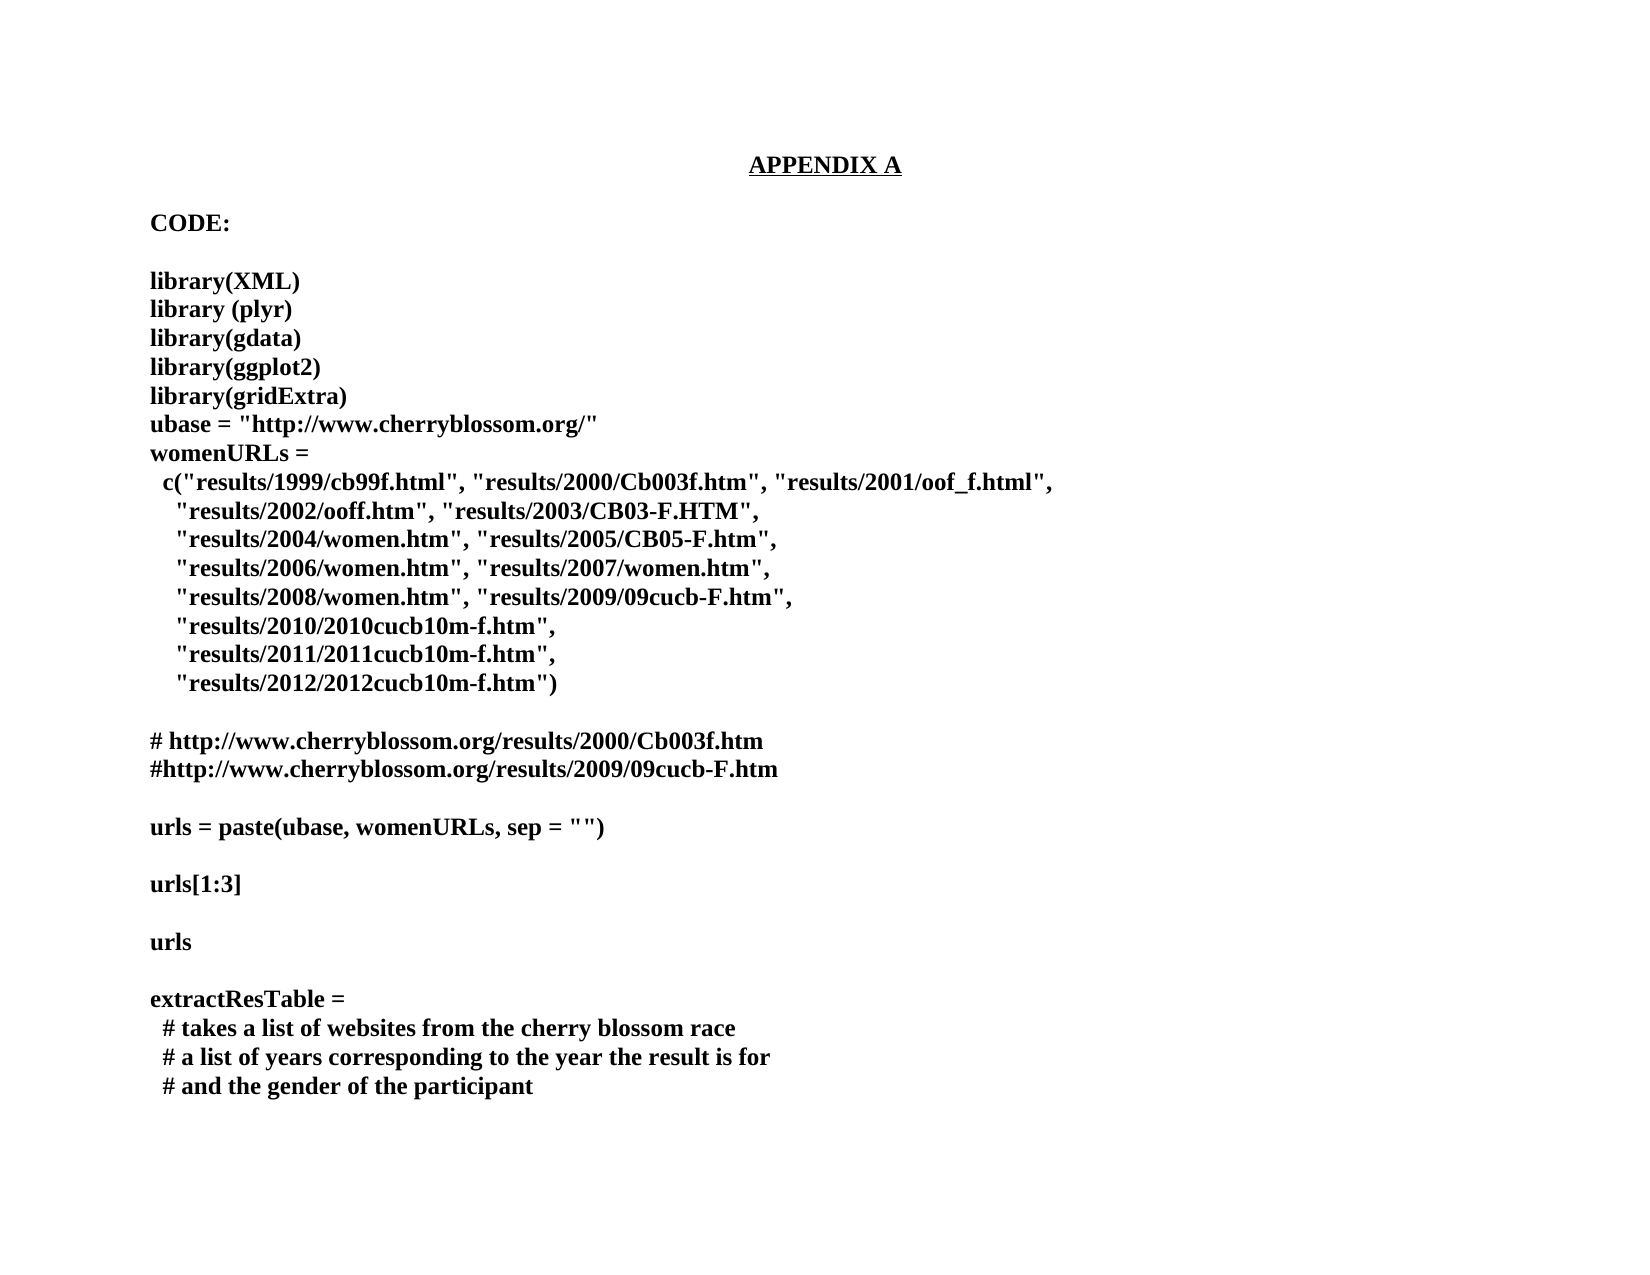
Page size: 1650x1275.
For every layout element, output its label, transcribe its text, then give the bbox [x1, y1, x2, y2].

text #http://www.cherryblossom.org/results/2009/09cucb-F.htm [150, 754, 1500, 783]
text "results/2008/women.htm", "results/2009/09cucb-F.htm", [150, 582, 1500, 611]
text urls = paste(ubase, womenURLs, sep = "") [150, 812, 1500, 841]
text "results/2006/women.htm", "results/2007/women.htm", [150, 553, 1500, 582]
text # a list of years corresponding to the year the result is for [150, 1042, 1500, 1071]
text extractResTable = [150, 984, 1500, 1013]
text "results/2004/women.htm", "results/2005/CB05-F.htm", [150, 524, 1500, 553]
text c("results/1999/cb99f.html", "results/2000/Cb003f.htm", "results/2001/oof_f.html", [150, 467, 1500, 496]
text library(XML) [150, 266, 1500, 294]
text ubase = "http://www.cherryblossom.org/" [150, 409, 1500, 438]
text "results/2002/ooff.htm", "results/2003/CB03-F.HTM", [150, 496, 1500, 524]
text "results/2012/2012cucb10m-f.htm") [150, 668, 1500, 697]
text library(gridExtra) [150, 381, 1500, 409]
text urls [150, 927, 1500, 956]
text womenURLs = [150, 438, 1500, 467]
text # takes a list of websites from the cherry blossom race [150, 1013, 1500, 1042]
text library(ggplot2) [150, 352, 1500, 381]
text CODE: [150, 208, 1500, 237]
text "results/2011/2011cucb10m-f.htm", [150, 639, 1500, 668]
text APPENDIX A [150, 150, 1500, 179]
text library(gdata) [150, 323, 1500, 352]
text urls[1:3] [150, 869, 1500, 898]
text # and the gender of the participant [150, 1071, 1500, 1099]
text "results/2010/2010cucb10m-f.htm", [150, 611, 1500, 639]
text # http://www.cherryblossom.org/results/2000/Cb003f.htm [150, 726, 1500, 754]
text library (plyr) [150, 294, 1500, 323]
